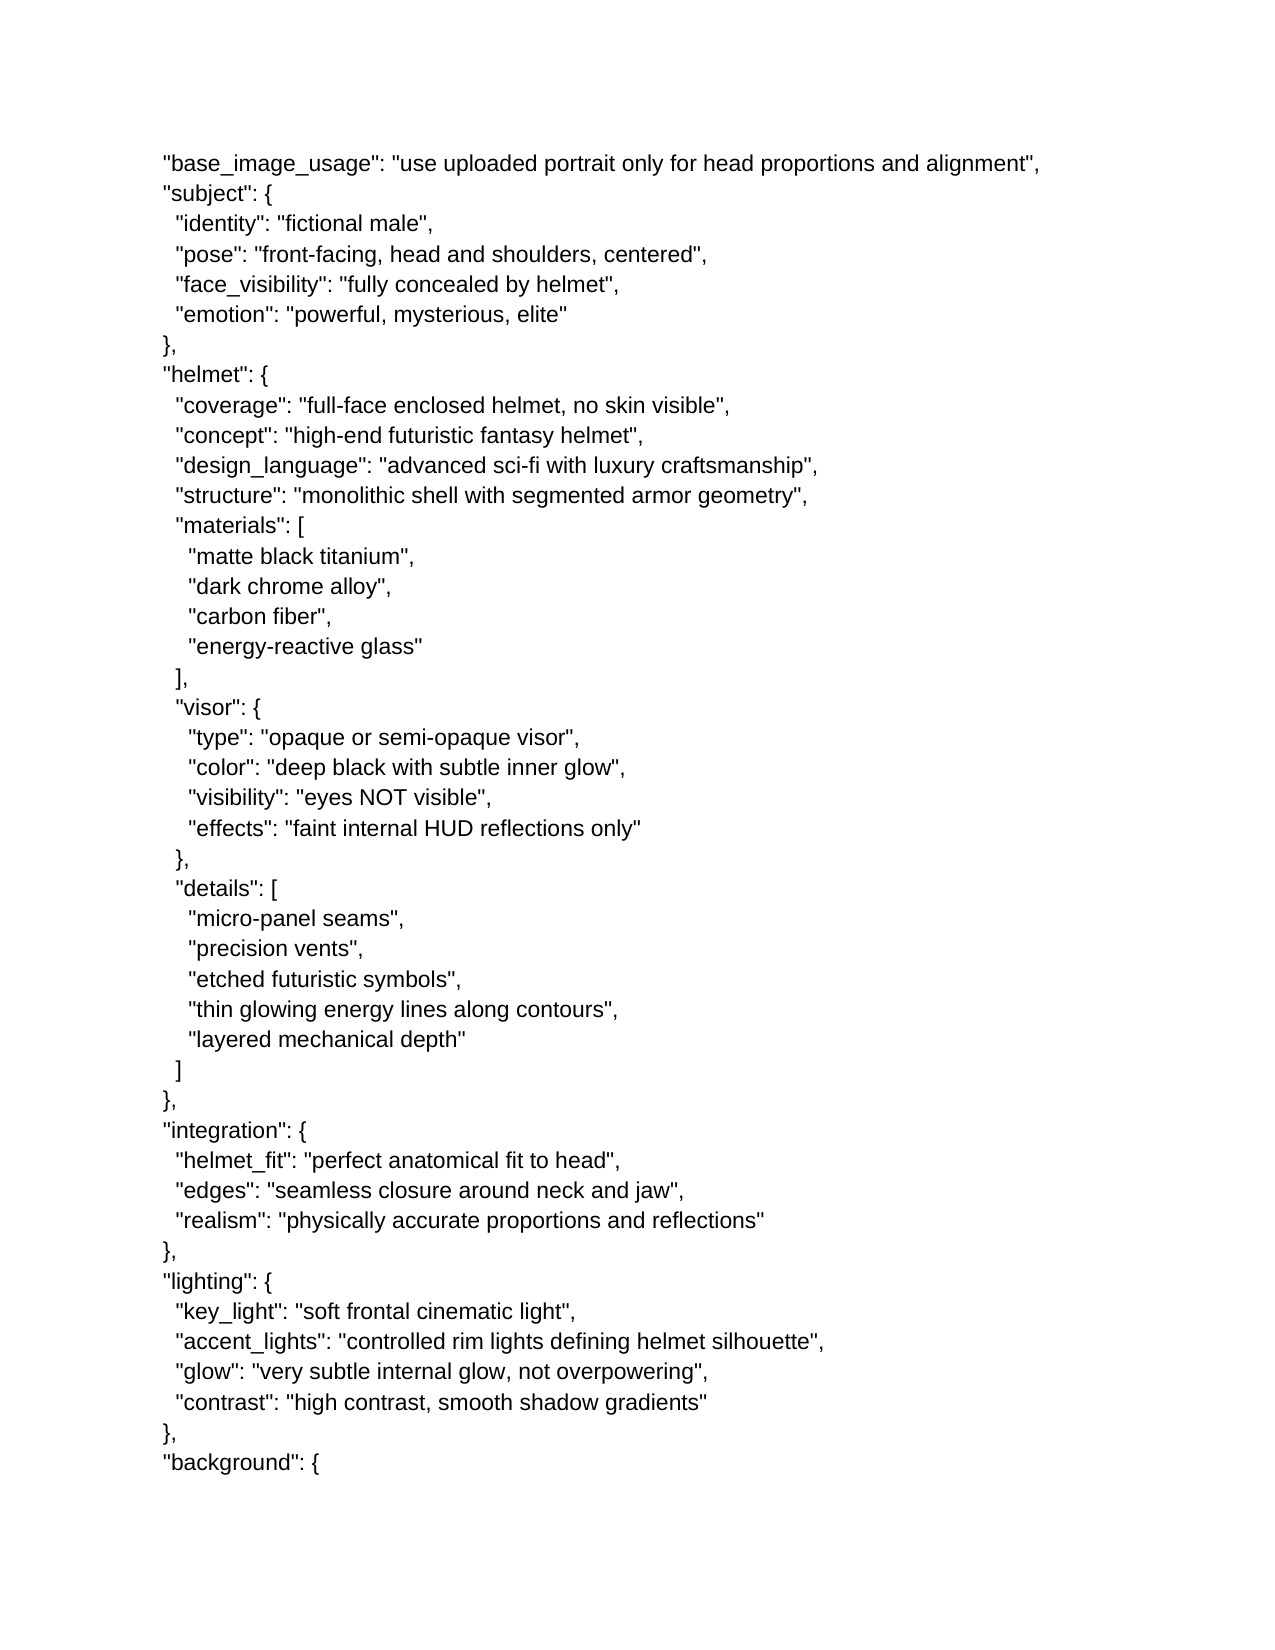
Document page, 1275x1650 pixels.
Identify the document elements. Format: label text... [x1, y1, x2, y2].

text "helmet": { [150, 361, 1125, 388]
text "integration": { [150, 1117, 1125, 1143]
text "concept": "high-end futuristic fantasy helmet", [150, 422, 1125, 448]
text "type": "opaque or semi-opaque visor", [150, 724, 1125, 750]
text }, [150, 1419, 1125, 1445]
text "key_light": "soft frontal cinematic light", [150, 1298, 1125, 1324]
text "face_visibility": "fully concealed by helmet", [150, 271, 1125, 297]
text "edges": "seamless closure around neck and jaw", [150, 1177, 1125, 1203]
text "precision vents", [150, 935, 1125, 962]
text "effects": "faint internal HUD reflections only" [150, 814, 1125, 841]
text ] [150, 1056, 1125, 1083]
text "identity": "fictional male", [150, 210, 1125, 237]
text "dark chrome alloy", [150, 573, 1125, 599]
text "base_image_usage": "use uploaded portrait only for head proportions and alignment", [150, 150, 1125, 176]
text "design_language": "advanced sci-fi with luxury craftsmanship", [150, 452, 1125, 478]
text "helmet_fit": "perfect anatomical fit to head", [150, 1147, 1125, 1173]
text }, [150, 331, 1125, 358]
text "structure": "monolithic shell with segmented armor geometry", [150, 482, 1125, 509]
text }, [150, 1237, 1125, 1264]
text "visibility": "eyes NOT visible", [150, 784, 1125, 811]
text "carbon fiber", [150, 603, 1125, 629]
text "contrast": "high contrast, smooth shadow gradients" [150, 1388, 1125, 1415]
text "realism": "physically accurate proportions and reflections" [150, 1207, 1125, 1234]
text "visor": { [150, 694, 1125, 720]
text }, [150, 845, 1125, 871]
text "emotion": "powerful, mysterious, elite" [150, 301, 1125, 327]
text "glow": "very subtle internal glow, not overpowering", [150, 1358, 1125, 1385]
text "coverage": "full-face enclosed helmet, no skin visible", [150, 392, 1125, 418]
text "background": { [150, 1449, 1125, 1475]
text "lighting": { [150, 1268, 1125, 1294]
text ], [150, 663, 1125, 690]
text "layered mechanical depth" [150, 1026, 1125, 1052]
text "color": "deep black with subtle inner glow", [150, 754, 1125, 781]
text "accent_lights": "controlled rim lights defining helmet silhouette", [150, 1328, 1125, 1354]
text "materials": [ [150, 512, 1125, 539]
text "matte black titanium", [150, 543, 1125, 569]
text "pose": "front-facing, head and shoulders, centered", [150, 241, 1125, 267]
text "micro-panel seams", [150, 905, 1125, 932]
text "etched futuristic symbols", [150, 966, 1125, 992]
text "details": [ [150, 875, 1125, 901]
text }, [150, 1086, 1125, 1113]
text "subject": { [150, 180, 1125, 207]
text "thin glowing energy lines along contours", [150, 996, 1125, 1022]
text "energy-reactive glass" [150, 633, 1125, 660]
